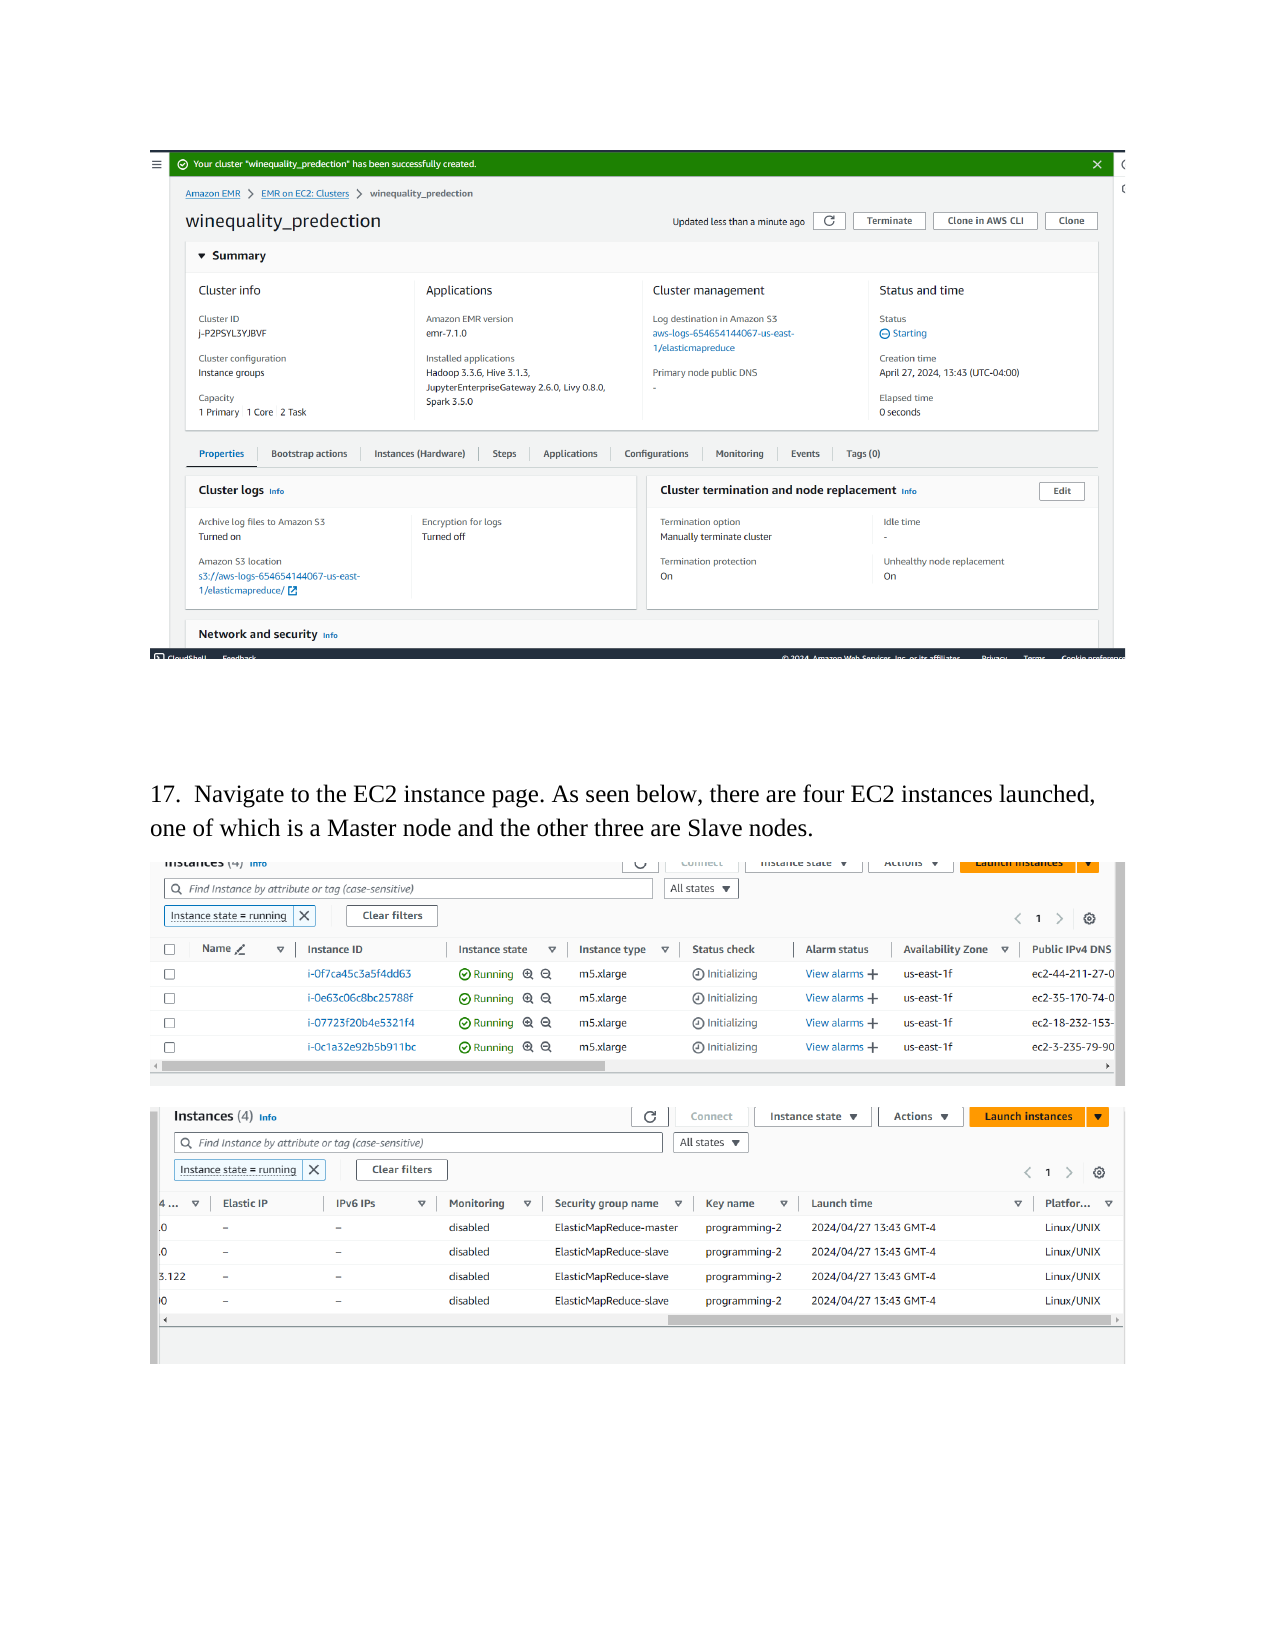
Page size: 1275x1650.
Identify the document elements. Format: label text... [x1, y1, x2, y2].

picture [150, 150, 1125, 659]
text 17. Navigate to the EC2 instance page. As seen below, there are four EC2 instances launched, one of which is a Master node and the other three are Slave nodes. [150, 779, 1125, 841]
picture [150, 1107, 1125, 1364]
picture [150, 862, 1125, 1086]
